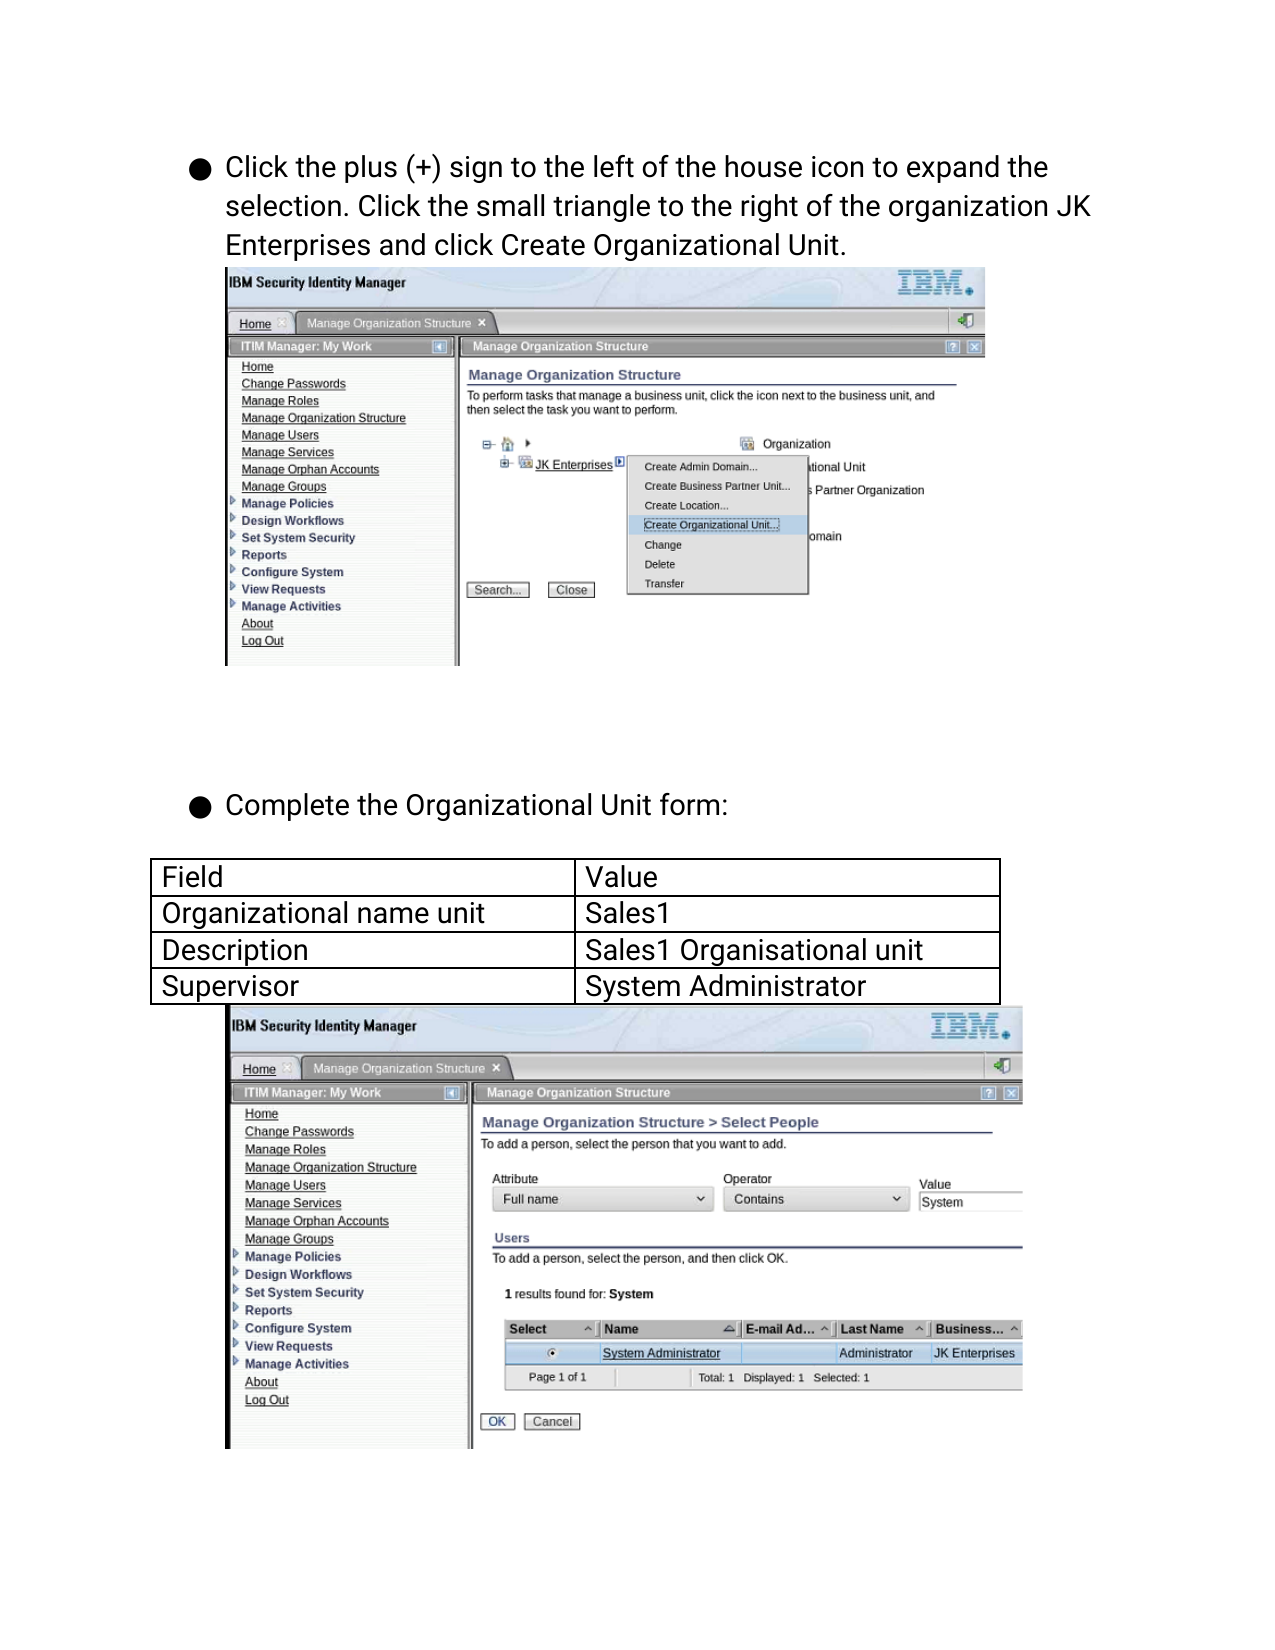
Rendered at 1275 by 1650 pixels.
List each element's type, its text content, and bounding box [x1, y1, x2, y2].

list Click the plus (+) sign to the left of the house icon to expand the selection. Click the small triangle to the right of the organization JK Enterprises and click Create Organizational Unit. [187, 150, 1125, 263]
table_cell Organizational name unit [152, 897, 574, 931]
table_cell Sales1 [576, 897, 999, 931]
picture [225, 1005, 1023, 1449]
picture [225, 267, 986, 666]
table_header Field [152, 860, 574, 894]
table_cell System Administrator [576, 969, 999, 1003]
list Complete the Organizational Unit form: [187, 789, 1125, 823]
table_cell Description [152, 933, 574, 967]
table_header Value [576, 860, 999, 894]
table_cell Sales1 Organisational unit [576, 933, 999, 967]
table_cell Supervisor [152, 969, 574, 1003]
